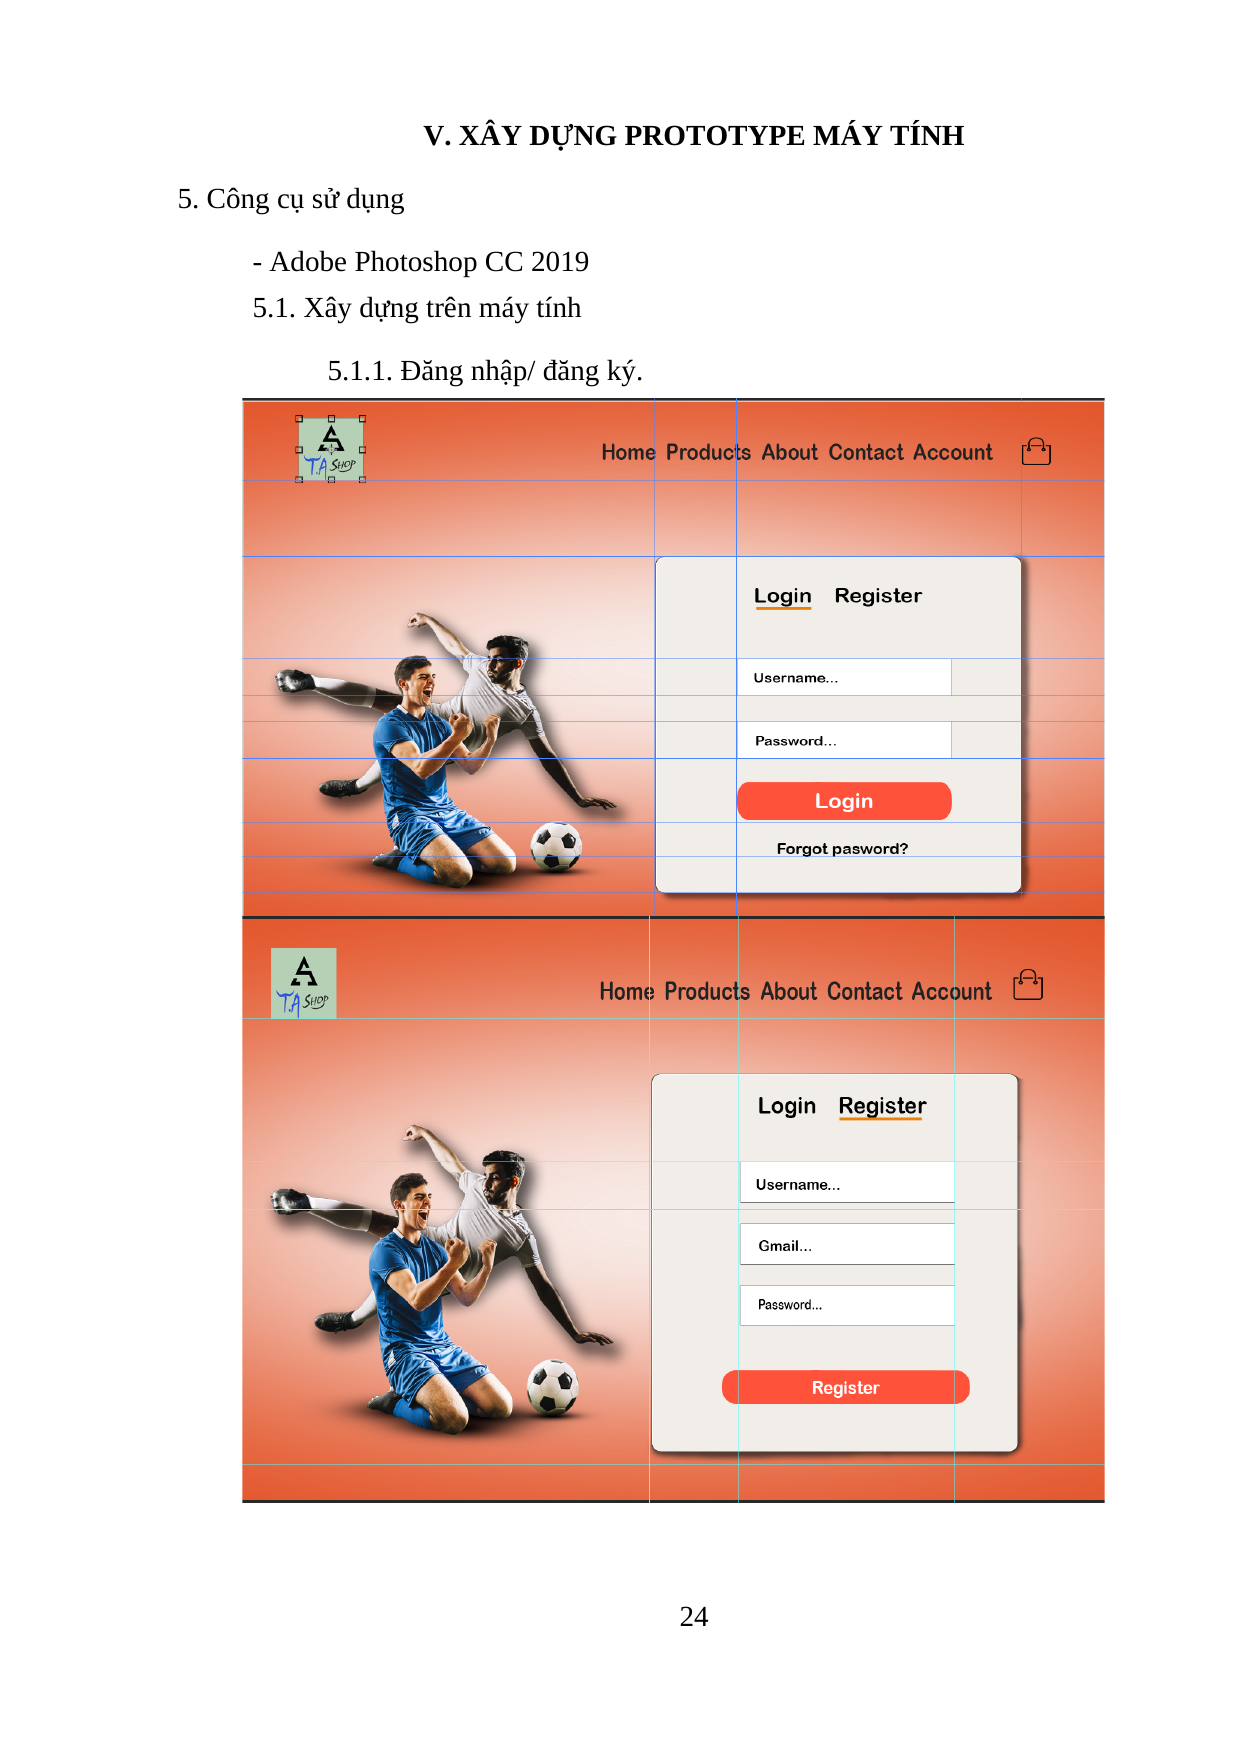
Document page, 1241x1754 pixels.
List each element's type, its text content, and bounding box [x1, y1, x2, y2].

subtitle V. XÂY DỰNG PROTOTYPE MÁY TÍNH [177, 118, 1152, 152]
subtitle 5. Công cụ sử dụng [177, 181, 1152, 214]
picture [242, 398, 1105, 1503]
subtitle 5.1. Xây dựng trên máy tính [177, 290, 1152, 323]
text 5.1.1. Đăng nhập/ đăng ký. [268, 353, 1152, 386]
text - Adobe Photoshop CC 2019 [177, 244, 1152, 277]
